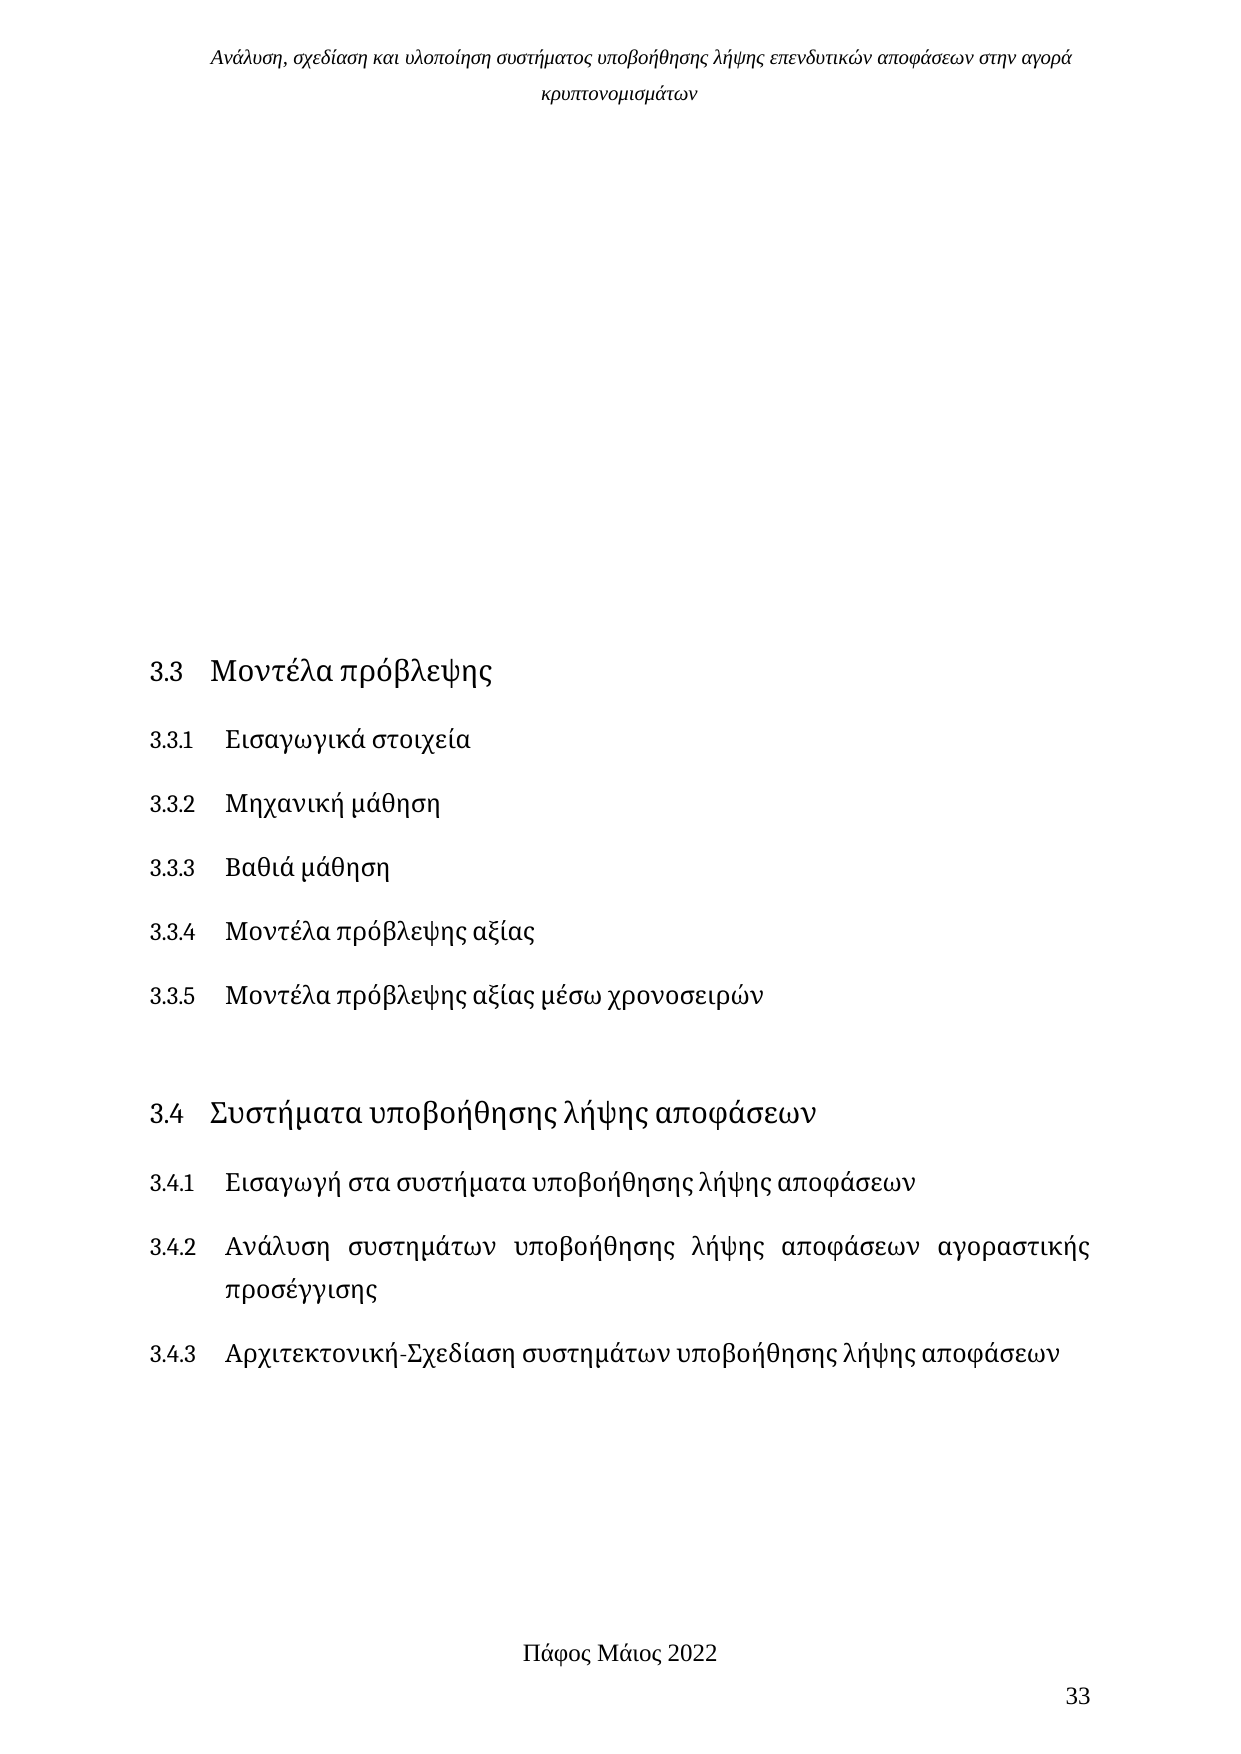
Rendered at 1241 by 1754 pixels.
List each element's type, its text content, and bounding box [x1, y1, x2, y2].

subtitle Μοντέλα πρόβλεψης αξίας [150, 918, 1090, 947]
subtitle Εισαγωγικά στοιχεία [150, 726, 1090, 755]
subtitle Μοντέλα πρόβλεψης αξίας μέσω χρονοσειρών [150, 982, 1090, 1011]
subtitle Ανάλυση συστημάτων υποβοήθησης λήψης αποφάσεων αγοραστικής προσέγγισης [150, 1233, 1090, 1305]
subtitle Βαθιά μάθηση [150, 854, 1090, 883]
subtitle Συστήματα υποβοήθησης λήψης αποφάσεων [150, 1098, 1090, 1131]
subtitle Μοντέλα πρόβλεψης [150, 655, 1090, 689]
subtitle Αρχιτεκτονική-Σχεδίαση συστημάτων υποβοήθησης λήψης αποφάσεων [150, 1340, 1090, 1369]
subtitle Μηχανική μάθηση [150, 790, 1090, 819]
subtitle Εισαγωγή στα συστήματα υποβοήθησης λήψης αποφάσεων [150, 1169, 1090, 1198]
